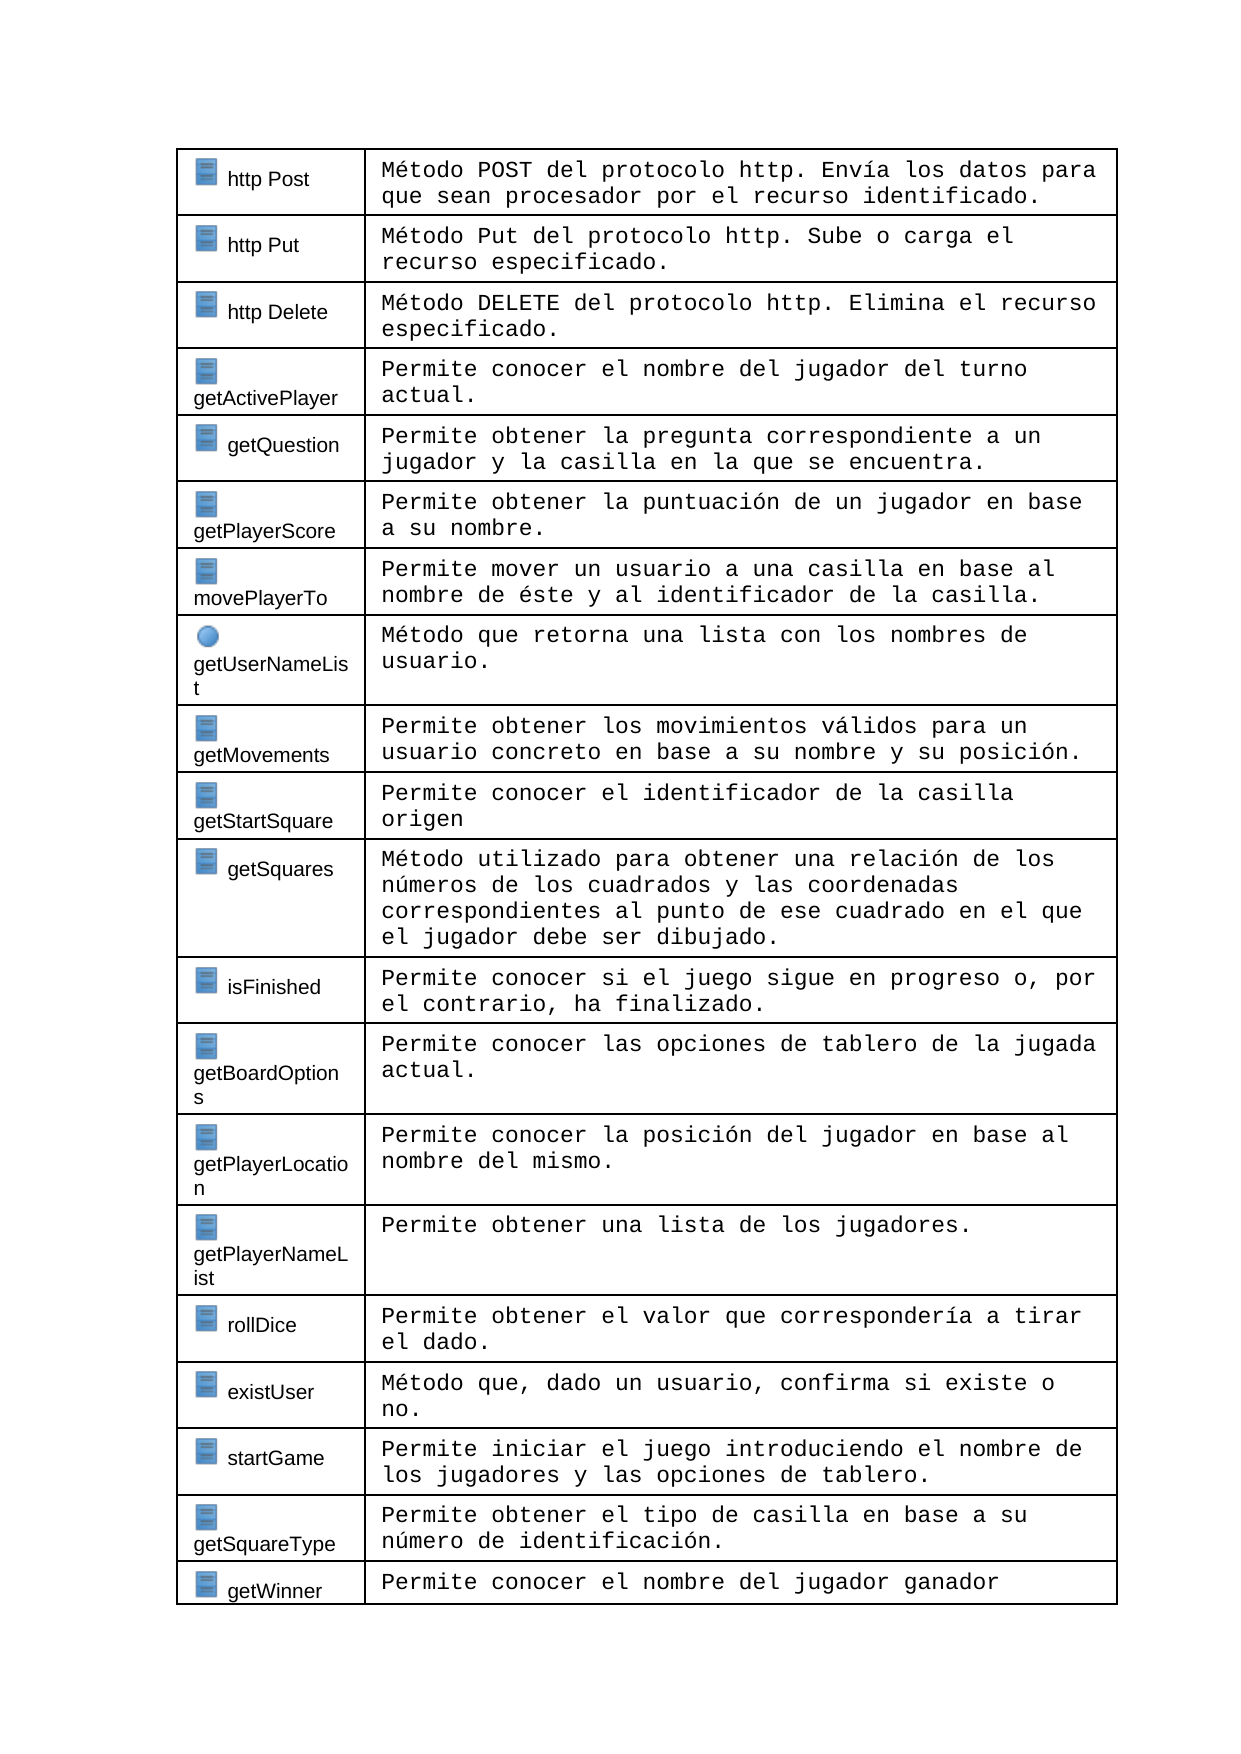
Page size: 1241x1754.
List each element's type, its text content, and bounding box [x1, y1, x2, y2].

table_cell movePlayerTo [178, 549, 364, 613]
picture [193, 966, 222, 995]
picture [193, 557, 222, 586]
table_cell Método DELETE del protocolo http. Elimina el recurso especificado. [366, 283, 1116, 347]
table_cell getPlayerLocation [178, 1115, 364, 1203]
table_cell Permite conocer el identificador de la casilla origen [366, 773, 1116, 837]
table_cell getActivePlayer [178, 349, 364, 414]
table_cell getSquareType [178, 1496, 364, 1560]
table_cell Método Put del protocolo http. Sube o carga el recurso especificado. [366, 216, 1116, 281]
table_cell Permite conocer el nombre del jugador del turno actual. [366, 349, 1116, 414]
picture [193, 1123, 222, 1152]
table_cell Permite obtener el tipo de casilla en base a su número de identificación. [366, 1496, 1116, 1560]
table_cell getUserNameList [178, 616, 364, 704]
table_cell Permite conocer la posición del jugador en base al nombre del mismo. [366, 1115, 1116, 1203]
picture [193, 1371, 222, 1399]
table_cell rollDice [178, 1296, 364, 1361]
table_cell getMovements [178, 706, 364, 771]
picture [193, 1304, 222, 1333]
table_cell Permite obtener una lista de los jugadores. [366, 1206, 1116, 1294]
picture [193, 781, 222, 810]
table_cell getPlayerScore [178, 482, 364, 547]
table_cell getWinner [178, 1562, 364, 1603]
table_cell http Post [178, 150, 364, 214]
table_cell Método POST del protocolo http. Envía los datos para que sean procesador por el recurso identificado. [366, 150, 1116, 214]
picture [193, 714, 222, 743]
picture [193, 847, 222, 876]
table_cell Permite obtener los movimientos válidos para un usuario concreto en base a su nombre y su posición. [366, 706, 1116, 771]
picture [193, 1570, 222, 1599]
picture [193, 1032, 222, 1061]
table_cell isFinished [178, 958, 364, 1022]
table_cell getQuestion [178, 416, 364, 480]
picture [193, 490, 222, 519]
table_cell Permite conocer si el juego sigue en progreso o, por el contrario, ha finalizado. [366, 958, 1116, 1022]
picture [193, 158, 222, 187]
table_cell Método que, dado un usuario, confirma si existe o no. [366, 1363, 1116, 1427]
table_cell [366, 1562, 1116, 1603]
table_cell Permite obtener el valor que correspondería a tirar el dado. [366, 1296, 1116, 1361]
picture [193, 424, 222, 453]
picture [193, 224, 222, 253]
table_cell getBoardOptions [178, 1024, 364, 1113]
table_cell getPlayerNameList [178, 1206, 364, 1294]
table_cell Método que retorna una lista con los nombres de usuario. [366, 616, 1116, 704]
table_cell Permite conocer las opciones de tablero de la jugada actual. [366, 1024, 1116, 1113]
picture [193, 1437, 222, 1466]
picture [193, 291, 222, 319]
picture [193, 623, 222, 652]
table_cell existUser [178, 1363, 364, 1427]
table_cell getSquares [178, 840, 364, 956]
table_cell http Delete [178, 283, 364, 347]
picture [193, 1213, 222, 1242]
table_cell Permite mover un usuario a una casilla en base al nombre de éste y al identificador de la casilla. [366, 549, 1116, 613]
table_cell http Put [178, 216, 364, 281]
picture [193, 1503, 222, 1532]
table_cell startGame [178, 1429, 364, 1493]
table_cell Permite obtener la pregunta correspondiente a un jugador y la casilla en la que se encuentra. [366, 416, 1116, 480]
picture [193, 357, 222, 386]
table_cell Permite obtener la puntuación de un jugador en base a su nombre. [366, 482, 1116, 547]
table_cell Permite iniciar el juego introduciendo el nombre de los jugadores y las opciones de tablero. [366, 1429, 1116, 1493]
table_cell Método utilizado para obtener una relación de los números de los cuadrados y las coordenadas correspondientes al punto de ese cuadrado en el que el jugador debe ser dibujado. [366, 840, 1116, 956]
table_cell getStartSquare [178, 773, 364, 837]
